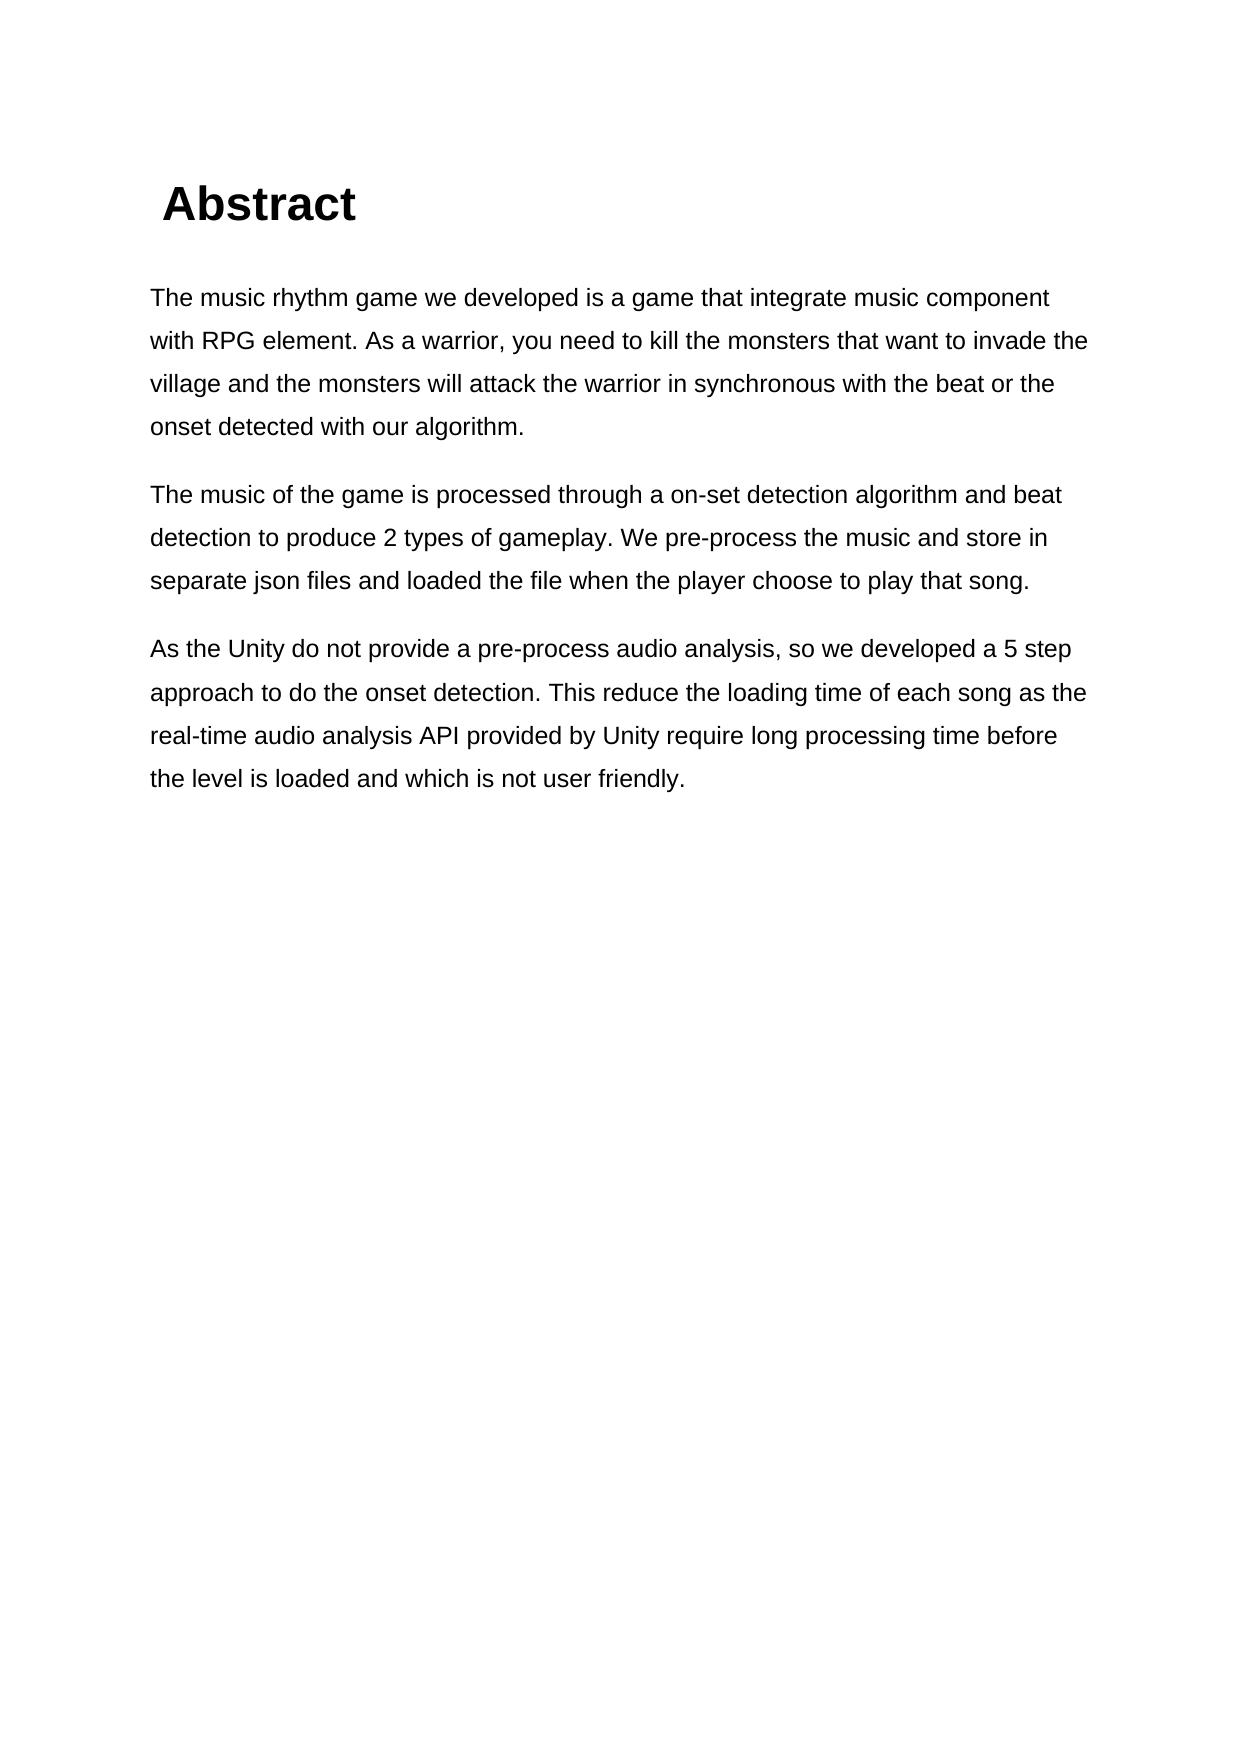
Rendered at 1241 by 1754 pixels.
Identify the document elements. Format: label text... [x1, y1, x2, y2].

text The music rhythm game we developed is a game that integrate music component with RPG element. As a warrior, you need to kill the monsters that want to invade the village and the monsters will attack the warrior in synchronous with the beat or the onset detected with our algorithm. [150, 283, 1090, 441]
text As the Unity do not provide a pre-process audio analysis, so we developed a 5 step approach to do the onset detection. This reduce the loading time of each song as the real-time audio analysis API provided by Unity require long processing time before the level is loaded and which is not user friendly. [150, 634, 1090, 793]
text The music of the game is processed through a on-set detection algorithm and beat detection to produce 2 types of gameplay. We pre-process the music and store in separate json files and loaded the file when the player choose to play that song. [150, 480, 1090, 595]
subtitle Abstract [150, 175, 1090, 230]
